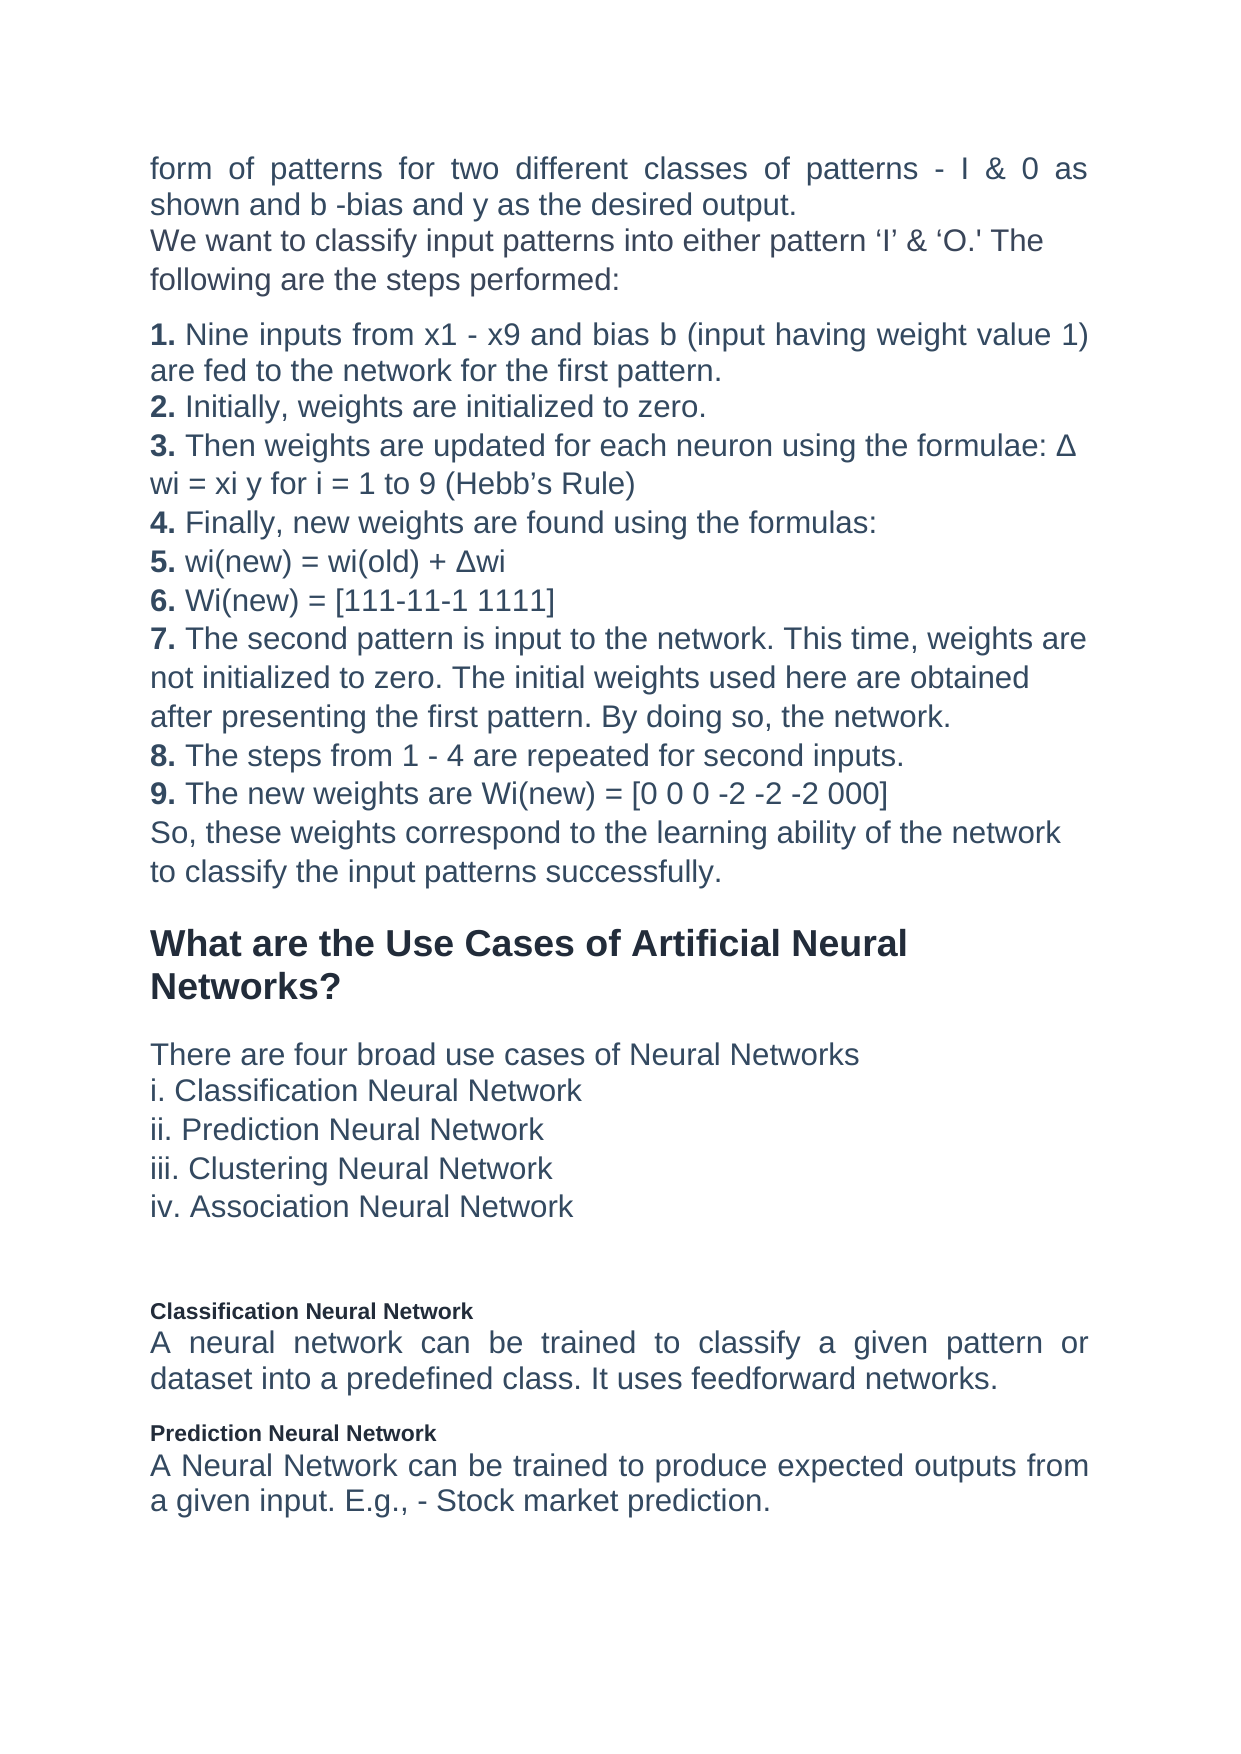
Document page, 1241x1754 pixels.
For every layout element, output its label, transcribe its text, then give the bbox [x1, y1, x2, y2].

text We want to classify input patterns into either pattern ‘I’ & ‘O.' The following are the steps performed: [150, 222, 1090, 297]
text i. Classification Neural Network ii. Prediction Neural Network iii. Clustering Neural Network iv. Association Neural Network [150, 1072, 1090, 1254]
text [150, 150, 1090, 222]
text 1. Nine inputs from x1 - x9 and bias b (input having weight value 1) are fed to the network for the first pattern. [150, 316, 1090, 388]
text A Neural Network can be trained to produce expected outputs from a given input. E.g., - Stock market prediction. [150, 1447, 1090, 1518]
text 2. Initially, weights are initialized to zero. 3. Then weights are updated for each neuron using the formulae: Δ wi = xi y for i = 1 to 9 (Hebb’s Rule) 4. Finally, new weights are found using the formulas: 5. wi(new) = wi(old) + Δwi 6. Wi(new) = [111-11-1 1111] 7. The second pattern is input to the network. This time, weights are not initialized to zero. The initial weights used here are obtained after presenting the first pattern. By doing so, the network. 8. The steps from 1 - 4 are repeated for second inputs. 9. The new weights are Wi(new) = [0 0 0 -2 -2 -2 000] So, these weights correspond to the learning ability of the network to classify the input patterns successfully. [150, 388, 1090, 889]
subtitle Classification Neural Network [150, 1273, 1090, 1324]
subtitle What are the Use Cases of Artificial Neural Networks? [150, 921, 1090, 1007]
text There are four broad use cases of Neural Networks [150, 1036, 1090, 1072]
subtitle Prediction Neural Network [150, 1396, 1090, 1447]
text A neural network can be trained to classify a given pattern or dataset into a predefined class. It uses feedforward networks. [150, 1324, 1090, 1396]
